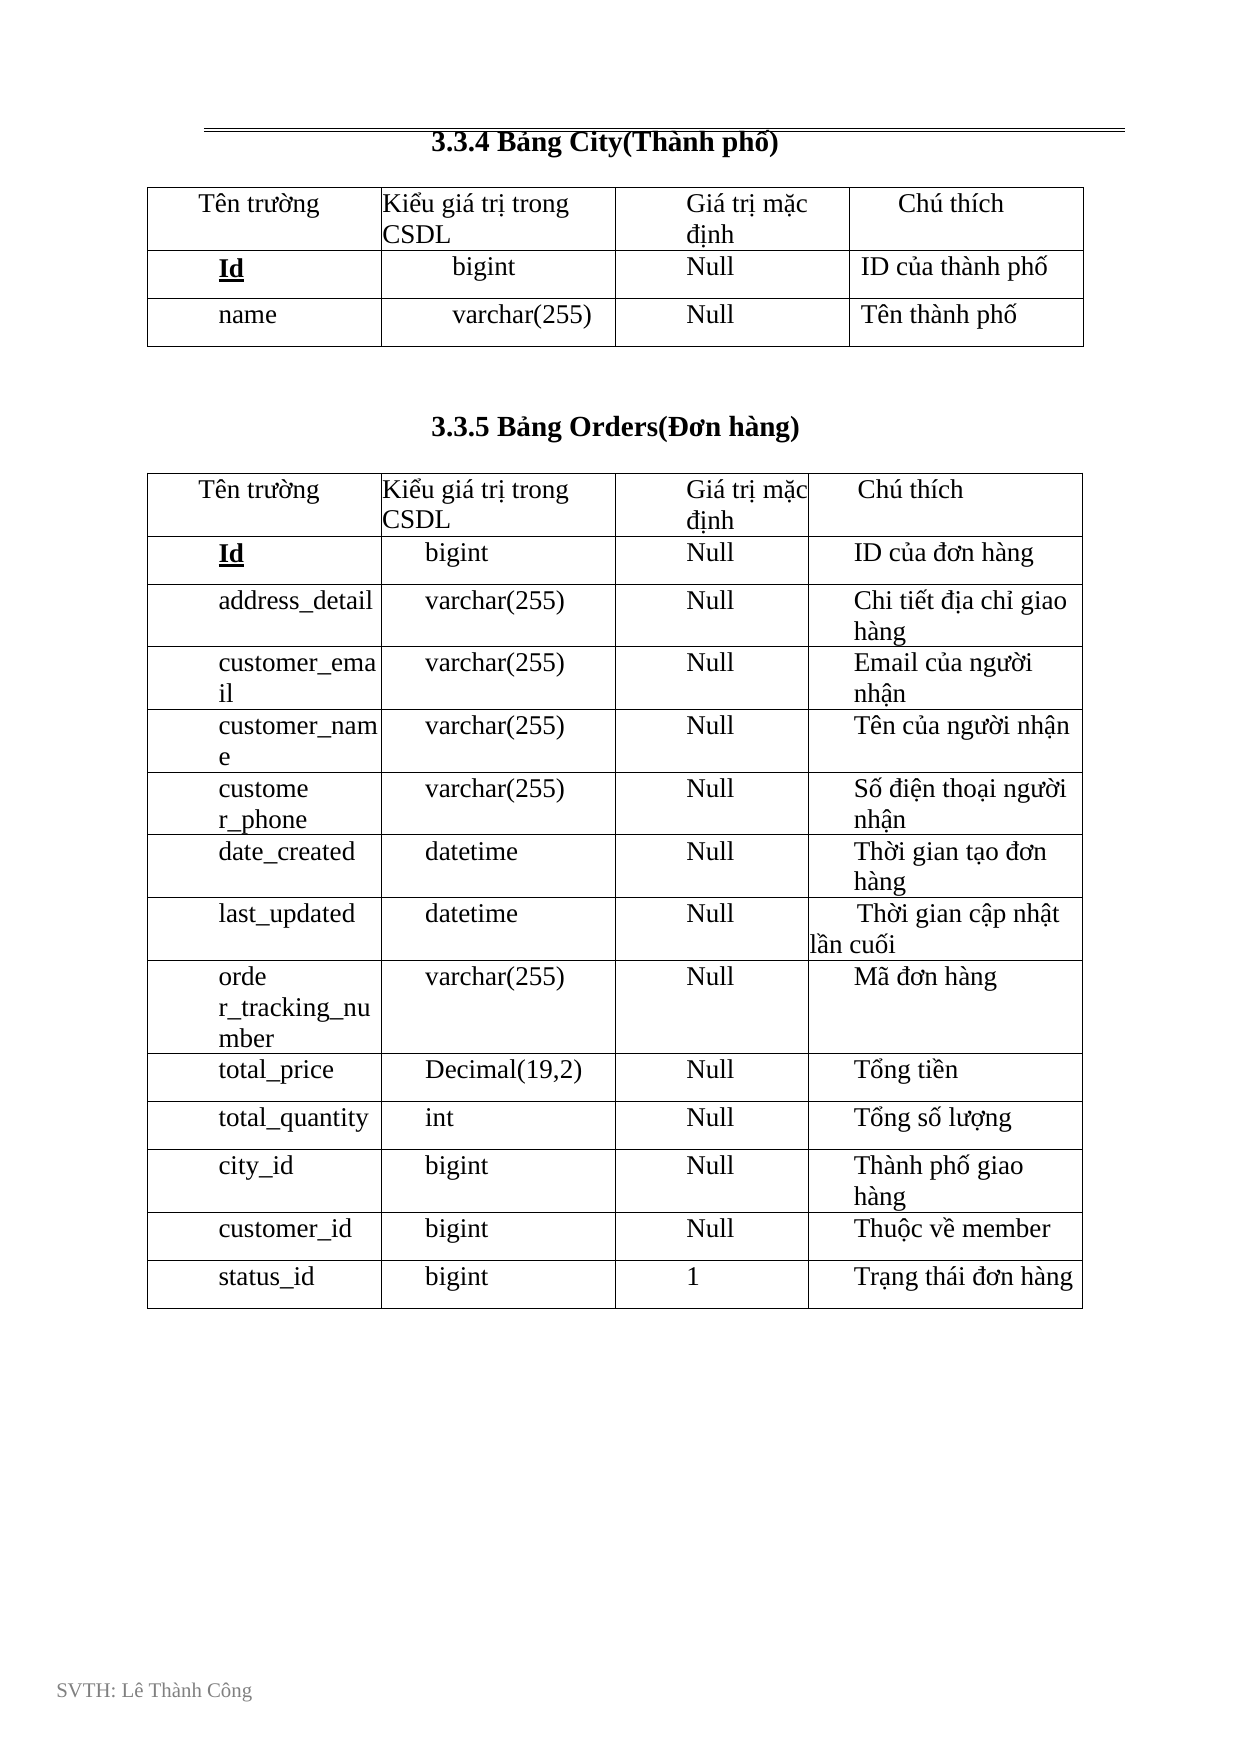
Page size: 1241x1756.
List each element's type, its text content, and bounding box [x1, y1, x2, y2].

table_header Tên trường [148, 188, 381, 250]
table_cell Null [616, 835, 808, 897]
table_header Chú thích [809, 474, 1082, 536]
table_cell Id [148, 251, 381, 298]
table_cell customer_email [148, 647, 381, 709]
table_cell Null [616, 251, 849, 298]
table_cell Thành phố giao hàng [809, 1150, 1082, 1212]
table_cell bigint [382, 1150, 615, 1212]
table_header Chú thích [850, 188, 1083, 250]
table_cell Null [616, 898, 808, 960]
table_cell bigint [382, 537, 615, 583]
table_cell Tên thành phố [850, 299, 1083, 346]
table_cell status_id [148, 1261, 381, 1308]
table_cell order_tracking_number [148, 961, 381, 1053]
table_cell customer_phone [148, 773, 381, 834]
table_cell Null [616, 1102, 808, 1149]
table_cell name [148, 299, 381, 346]
subtitle Bảng Orders(Đơn hàng) [372, 409, 1165, 443]
table_cell Mã đơn hàng [809, 961, 1082, 1053]
table_cell customer_name [148, 710, 381, 772]
table_cell varchar(255) [382, 647, 615, 709]
table_cell Trạng thái đơn hàng [809, 1261, 1082, 1308]
subtitle Bảng City(Thành phố) [372, 124, 1165, 158]
table_cell varchar(255) [382, 710, 615, 772]
table_cell Email của người nhận [809, 647, 1082, 709]
table_cell address_detail [148, 585, 381, 646]
table_cell Null [616, 299, 849, 346]
table_cell Null [616, 1054, 808, 1101]
table_cell Tổng số lượng [809, 1102, 1082, 1149]
table_header Kiểu giá trị trong CSDL [382, 474, 615, 536]
table_cell customer_id [148, 1213, 381, 1260]
table_cell bigint [382, 1213, 615, 1260]
table_header Giá trị mặc định [616, 188, 849, 250]
table_cell int [382, 1102, 615, 1149]
table_cell Null [616, 710, 808, 772]
table_cell Thời gian tạo đơn hàng [809, 835, 1082, 897]
table_cell total_price [148, 1054, 381, 1101]
table_cell datetime [382, 898, 615, 960]
table_cell Số điện thoại người nhận [809, 773, 1082, 834]
table_cell varchar(255) [382, 299, 615, 346]
table_header Giá trị mặc định [616, 474, 808, 536]
table_cell varchar(255) [382, 585, 615, 646]
table_cell Id [148, 537, 381, 583]
table_header Kiểu giá trị trong CSDL [382, 188, 615, 250]
table_cell bigint [382, 1261, 615, 1308]
table_cell Thời gian cập nhật lần cuối [809, 898, 1082, 960]
table_cell ID của đơn hàng [809, 537, 1082, 583]
table_cell Decimal(19,2) [382, 1054, 615, 1101]
table_cell Chi tiết địa chỉ giao hàng [809, 585, 1082, 646]
table_cell 1 [616, 1261, 808, 1308]
table_cell Tổng tiền [809, 1054, 1082, 1101]
table_cell Null [616, 961, 808, 1053]
table_cell datetime [382, 835, 615, 897]
table_header Tên trường [148, 474, 381, 536]
table_cell Null [616, 773, 808, 834]
table_cell Null [616, 647, 808, 709]
table_cell varchar(255) [382, 773, 615, 834]
table_cell last_updated [148, 898, 381, 960]
table_cell Null [616, 1150, 808, 1212]
table_cell Null [616, 585, 808, 646]
table_cell Tên của người nhận [809, 710, 1082, 772]
table_cell Null [616, 1213, 808, 1260]
table_cell Thuộc về member [809, 1213, 1082, 1260]
table_cell bigint [382, 251, 615, 298]
table_cell total_quantity [148, 1102, 381, 1149]
table_cell city_id [148, 1150, 381, 1212]
table_cell Null [616, 537, 808, 583]
table_cell varchar(255) [382, 961, 615, 1053]
table_cell ID của thành phố [850, 251, 1083, 298]
table_cell date_created [148, 835, 381, 897]
